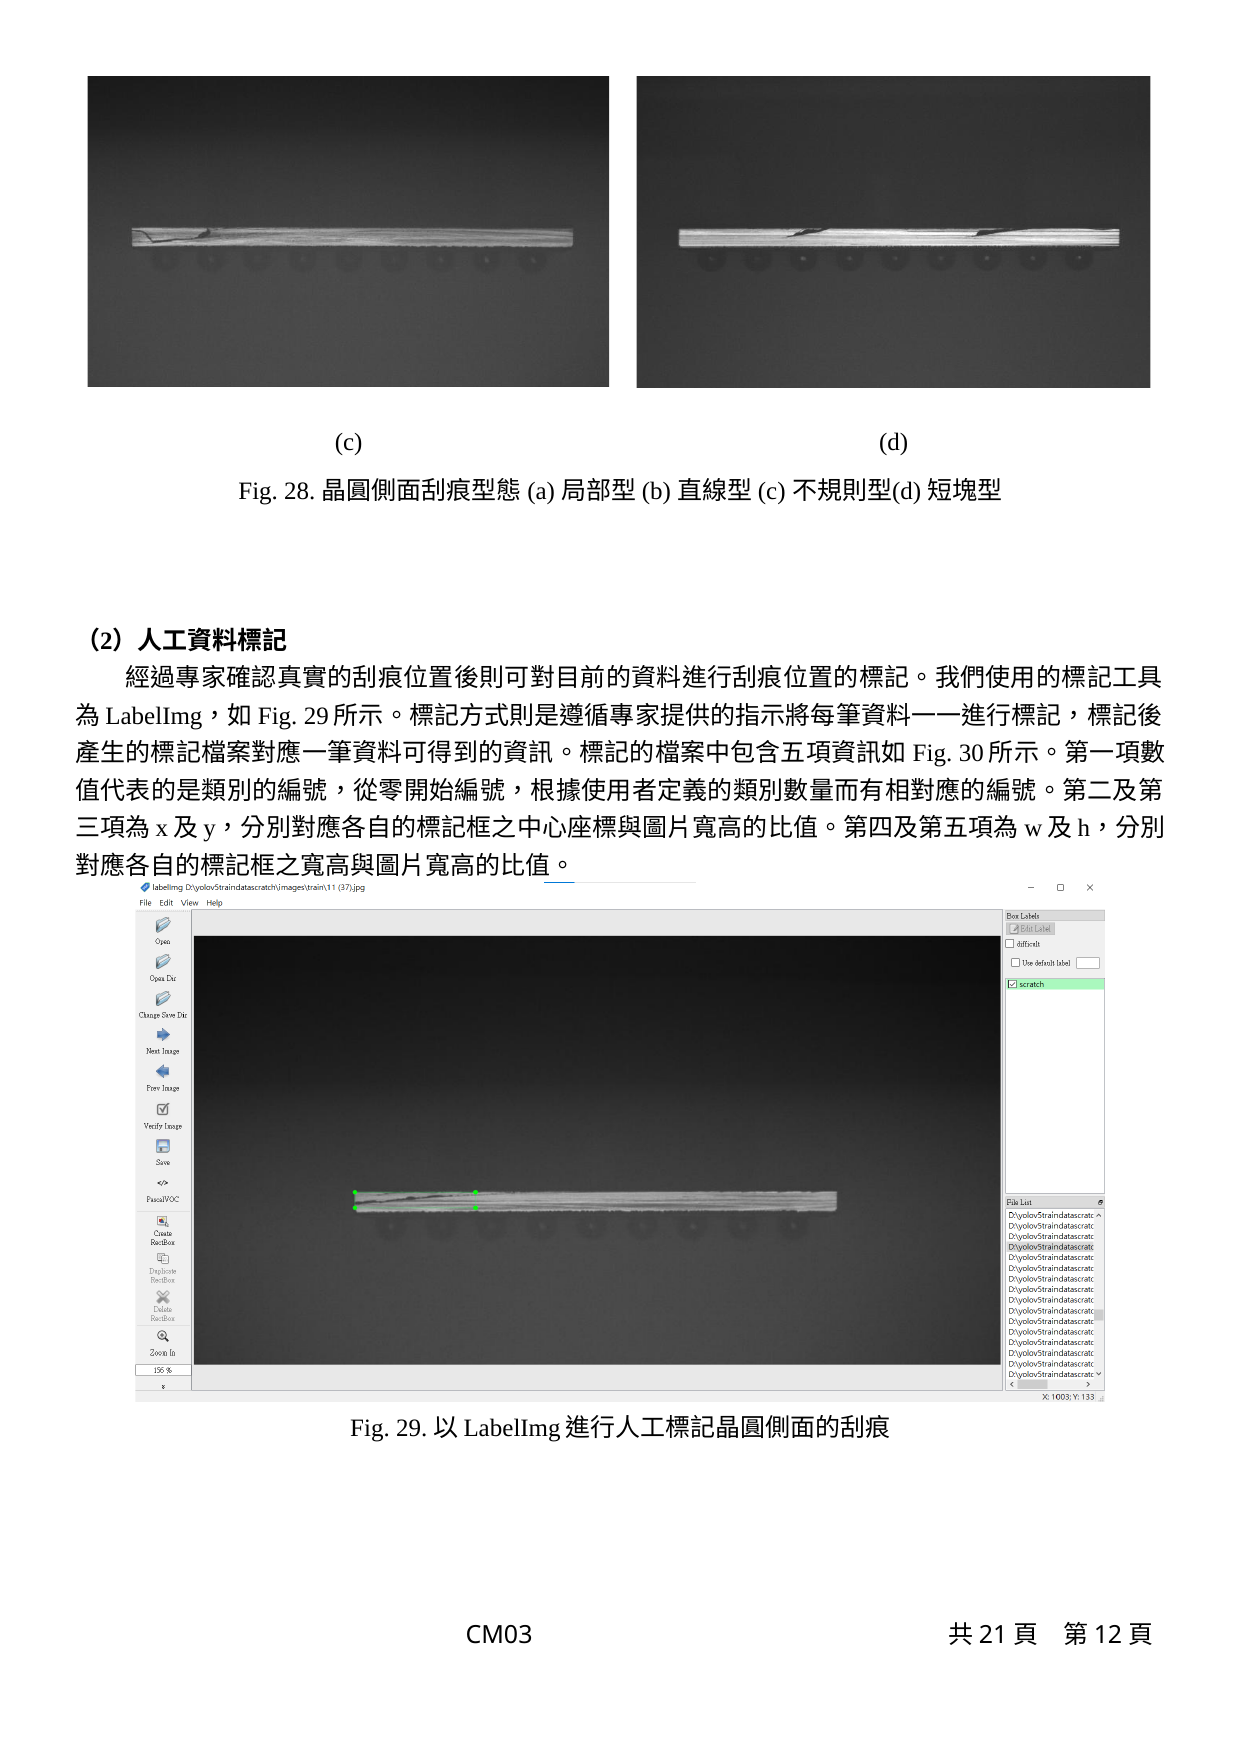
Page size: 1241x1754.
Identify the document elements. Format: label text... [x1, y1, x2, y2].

text （2）人工資料標記 [75, 620, 1165, 657]
table_cell [622, 76, 1165, 413]
table_cell (d) [622, 414, 1165, 470]
picture [636, 76, 1151, 388]
text Fig. 29. 以LabelImg進行人工標記晶圓側面的刮痕 [75, 1407, 1165, 1445]
text 經過專家確認真實的刮痕位置後則可對目前的資料進行刮痕位置的標記。我們使用的標記工具為LabelImg，如Fig. 29所示。標記方式則是遵循專家提供的指示將每筆資料一一進行標記，標記後產生的標記檔案對應一筆資料可得到的資訊。標記的檔案中包含五項資訊如Fig. 30所示。第一項數值代表的是類別的編號，從零開始編號，根據使用者定義的類別數量而有相對應的編號。第二及第三項為x及y，分別對應各自的標記框之中心座標與圖片寬高的比值。第四及第五項為w及h，分別對應各自的標記框之寬高與圖片寬高的比值。 [75, 657, 1165, 882]
table_cell Fig. 28. 晶圓側面刮痕型態 (a) 局部型 (b) 直線型 (c) 不規則型(d) 短塊型 [75, 470, 1165, 507]
picture [135, 882, 1105, 1402]
picture [87, 76, 610, 387]
table_cell (c) [75, 414, 622, 470]
table_cell [75, 76, 622, 413]
